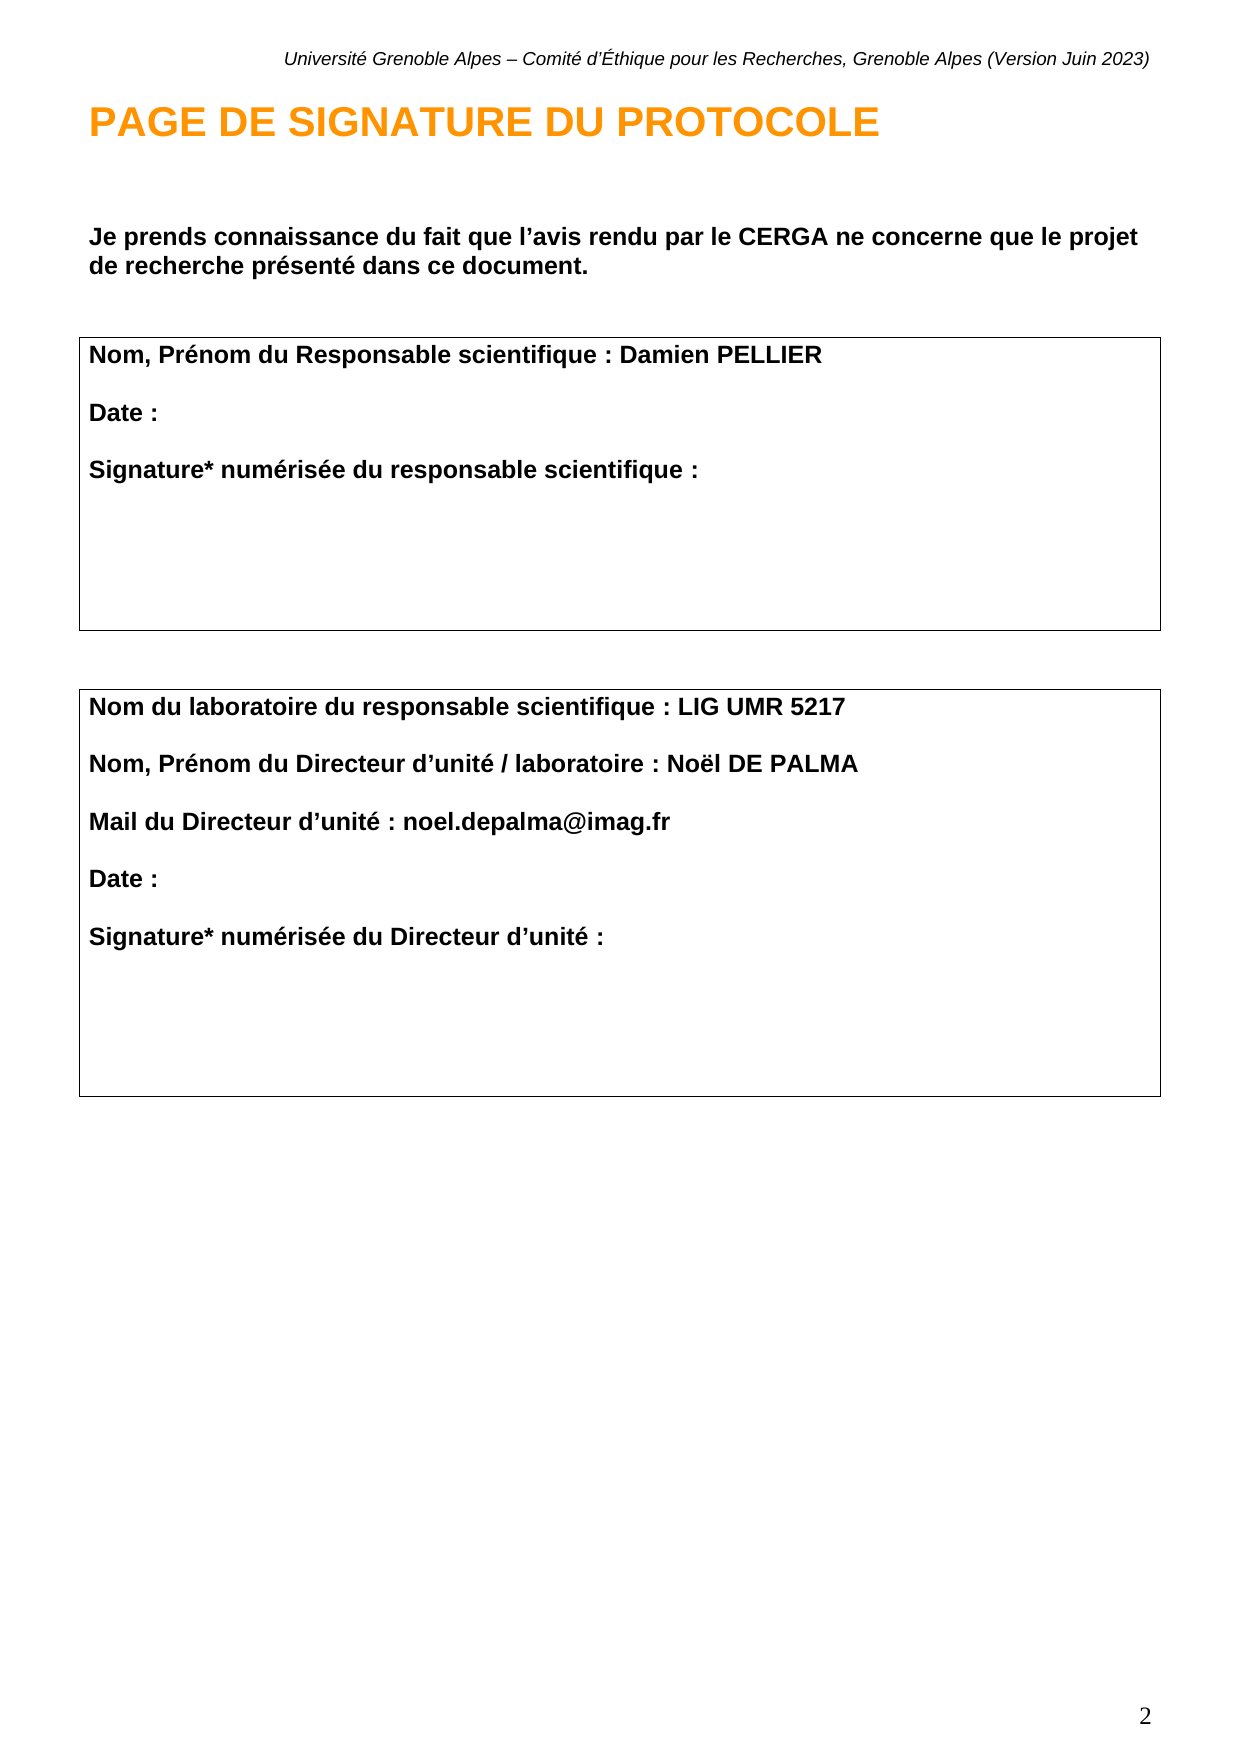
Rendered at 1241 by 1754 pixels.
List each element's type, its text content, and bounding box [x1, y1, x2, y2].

text Mail du Directeur d’unité : noel.depalma@imag.fr [89, 807, 1152, 835]
text Signature* numérisée du Directeur d’unité : [89, 922, 1152, 950]
text Date : [89, 398, 1152, 427]
text Nom, Prénom du Responsable scientifique : Damien PELLIER [80, 338, 1160, 369]
text Nom du laboratoire du responsable scientifique : LIG UMR 5217 [80, 690, 1160, 720]
text Je prends connaissance du fait que l’avis rendu par le CERGA ne concerne que le projet de recherche présenté dans ce document. [89, 222, 1152, 280]
text PAGE DE SIGNATURE DU PROTOCOLE [89, 98, 1152, 146]
text Signature* numérisée du responsable scientifique : [89, 455, 1152, 484]
text Nom, Prénom du Directeur d’unité / laboratoire : Noël DE PALMA [89, 749, 1152, 778]
text Date : [89, 864, 1152, 893]
